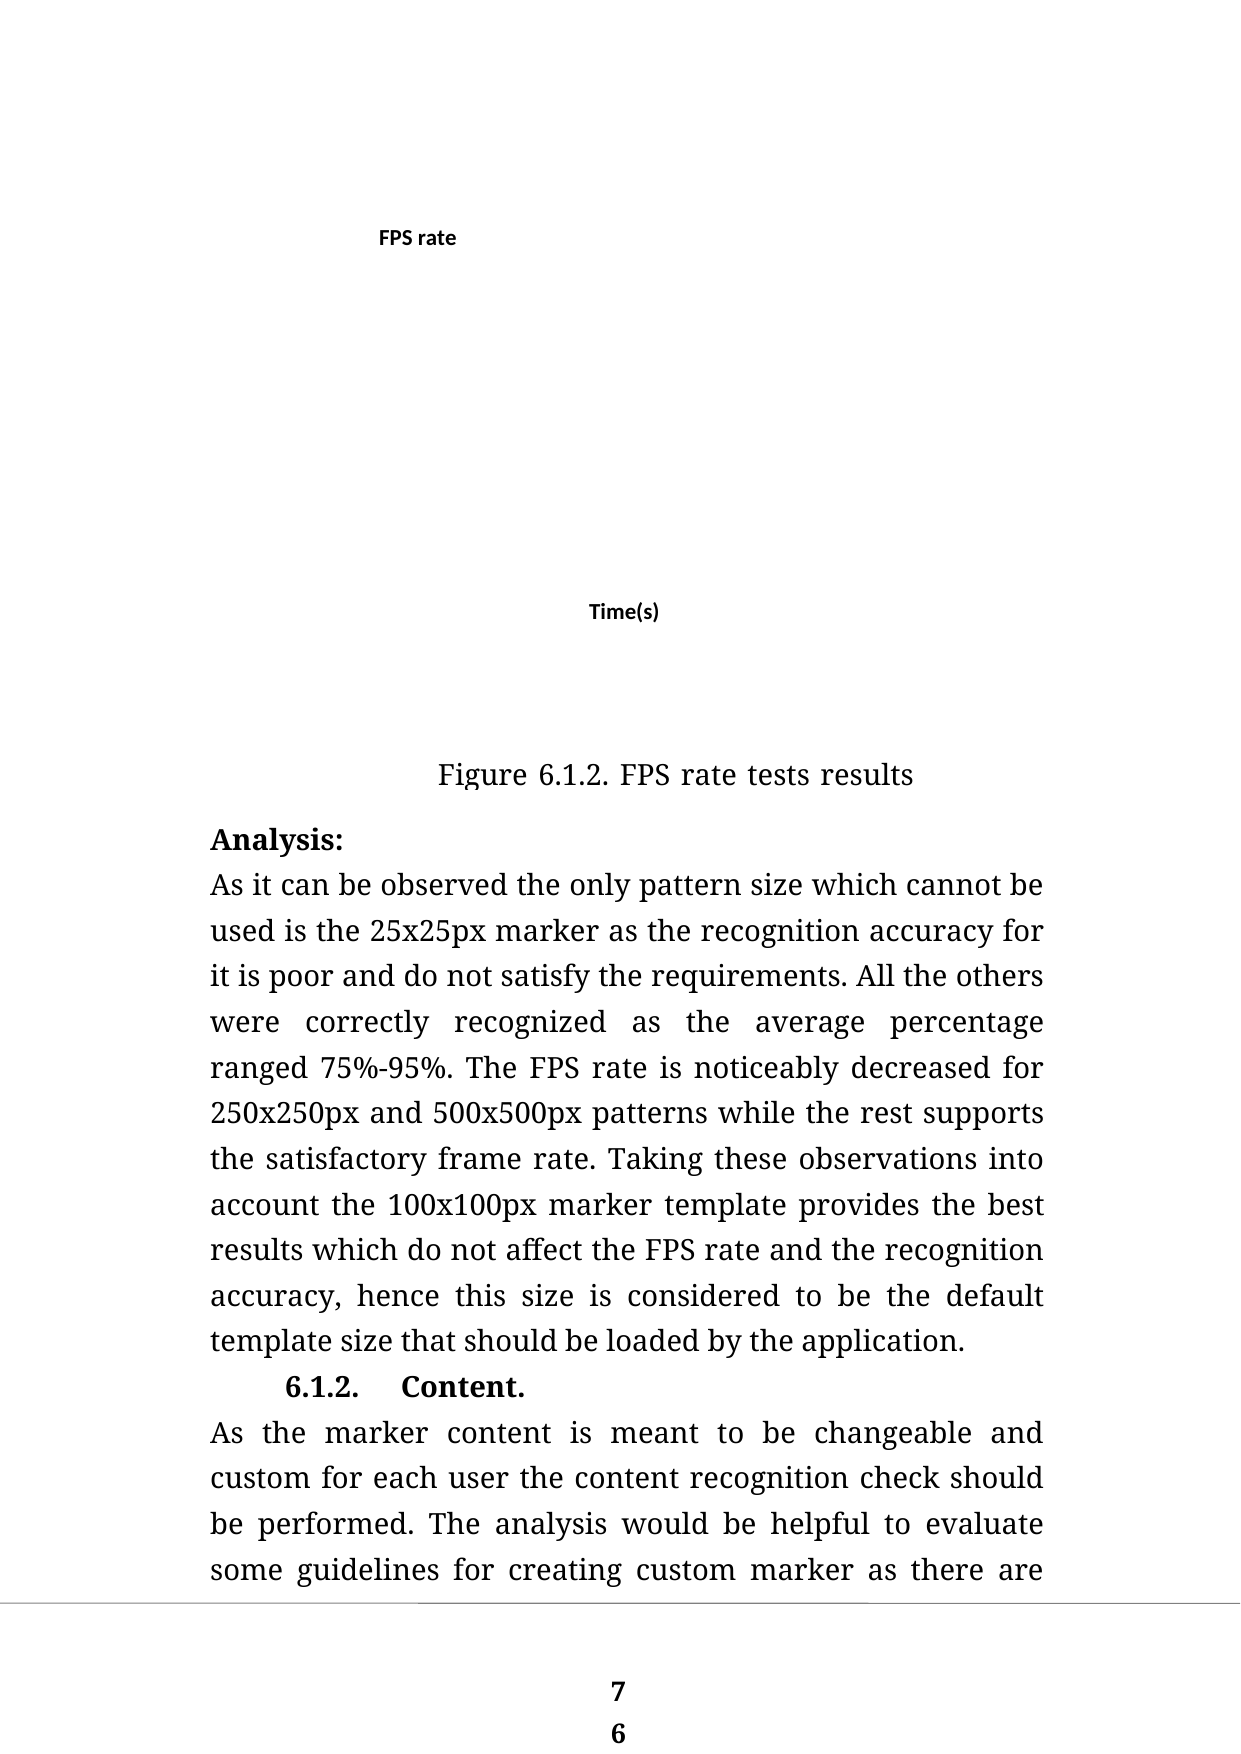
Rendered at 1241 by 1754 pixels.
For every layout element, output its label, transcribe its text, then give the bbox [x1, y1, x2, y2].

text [210, 1412, 1045, 1588]
list Content. [255, 1366, 1045, 1406]
text Analysis: [210, 819, 1045, 858]
text As it can be observed the only pattern size which cannot be used is the 25x25px marker as the recognition accuracy for it is poor and do not satisfy the requirements. All the others were correctly recognized as the average percentage ranged 75%-95%. The FPS rate is noticeably decreased for 250x250px and 500x500px patterns while the rest supports the satisfactory frame rate. Taking these observations into account the 100x100px marker template provides the best results which do not affect the FPS rate and the recognition accuracy, hence this size is considered to be the default template size that should be loaded by the application. [210, 864, 1045, 1360]
